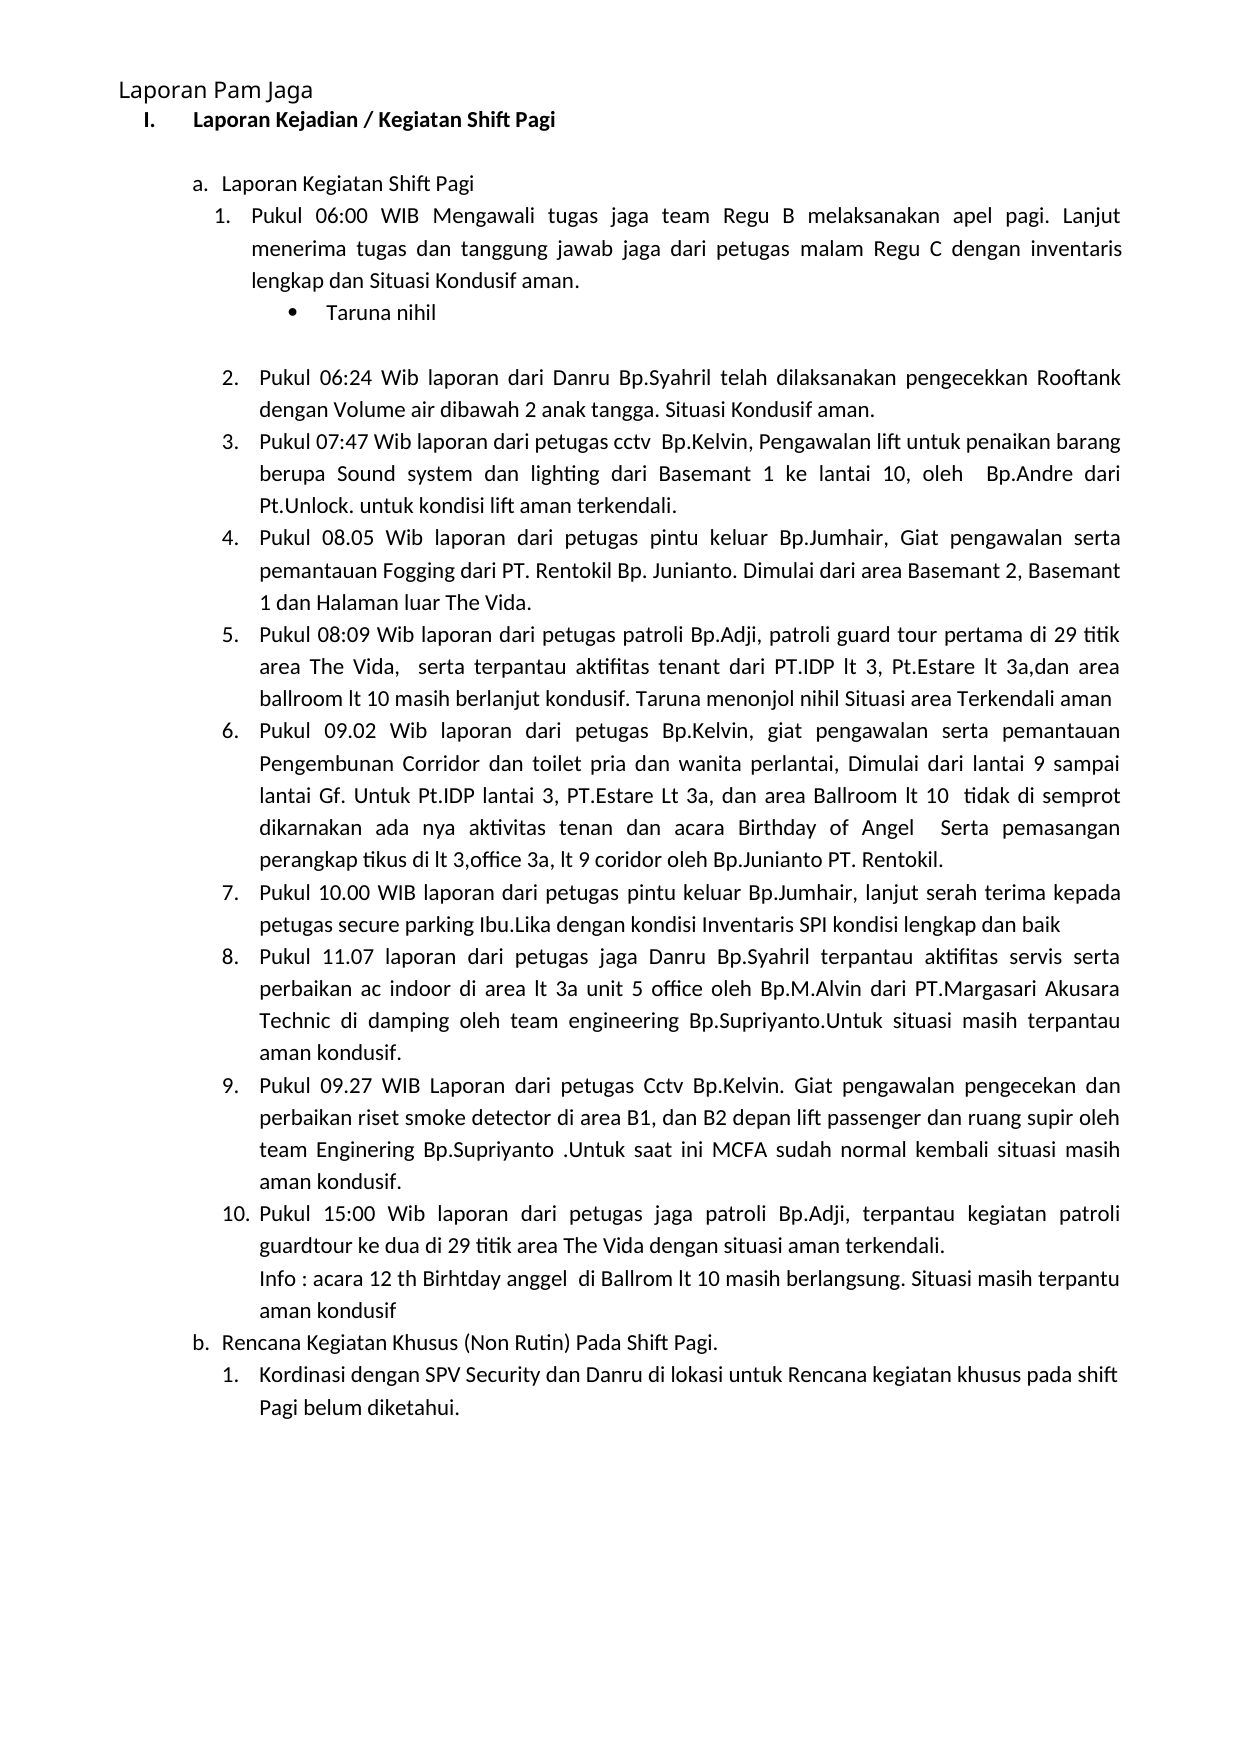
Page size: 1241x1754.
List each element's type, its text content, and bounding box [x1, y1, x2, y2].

list Pukul 07:47 Wib laporan dari petugas cctv Bp.Kelvin, Pengawalan lift untuk penaikan barang berupa Sound system dan lighting dari Basemant 1 ke lantai 10, oleh Bp.Andre dari Pt.Unlock. untuk kondisi lift aman terkendali. [222, 427, 1122, 519]
list Pukul 11.07 laporan dari petugas jaga Danru Bp.Syahril terpantau aktifitas servis serta perbaikan ac indoor di area lt 3a unit 5 office oleh Bp.M.Alvin dari PT.Margasari Akusara Technic di damping oleh team engineering Bp.Supriyanto.Untuk situasi masih terpantau aman kondusif. [222, 942, 1122, 1067]
list Pukul 08:09 Wib laporan dari petugas patroli Bp.Adji, patroli guard tour pertama di 29 titik area The Vida, serta terpantau aktifitas tenant dari PT.IDP lt 3, Pt.Estare lt 3a,dan area ballroom lt 10 masih berlanjut kondusif. Taruna menonjol nihil Situasi area Terkendali aman [222, 620, 1122, 712]
list Taruna nihil [288, 298, 1122, 326]
list Laporan Kegiatan Shift Pagi [192, 169, 1122, 197]
list Pukul 10.00 WIB laporan dari petugas pintu keluar Bp.Jumhair, lanjut serah terima kepada petugas secure parking Ibu.Lika dengan kondisi Inventaris SPI kondisi lengkap dan baik [222, 878, 1122, 938]
list Pukul 15:00 Wib laporan dari petugas jaga patroli Bp.Adji, terpantau kegiatan patroli guardtour ke dua di 29 titik area The Vida dengan situasi aman terkendali. [222, 1199, 1122, 1260]
list Rencana Kegiatan Khusus (Non Rutin) Pada Shift Pagi. [192, 1328, 1122, 1356]
list Pukul 09.02 Wib laporan dari petugas Bp.Kelvin, giat pengawalan serta pemantauan Pengembunan Corridor dan toilet pria dan wanita perlantai, Dimulai dari lantai 9 sampai lantai Gf. Untuk Pt.IDP lantai 3, PT.Estare Lt 3a, dan area Ballroom lt 10 tidak di semprot dikarnakan ada nya aktivitas tenan dan acara Birthday of Angel Serta pemasangan perangkap tikus di lt 3,office 3a, lt 9 coridor oleh Bp.Junianto PT. Rentokil. [222, 717, 1122, 873]
list Kordinasi dengan SPV Security dan Danru di lokasi untuk Rencana kegiatan khusus pada shift Pagi belum diketahui. [222, 1360, 1122, 1421]
list Pukul 09.27 WIB Laporan dari petugas Cctv Bp.Kelvin. Giat pengawalan pengecekan dan perbaikan riset smoke detector di area B1, dan B2 depan lift passenger dan ruang supir oleh team Enginering Bp.Supriyanto .Untuk saat ini MCFA sudah normal kembali situasi masih aman kondusif. [222, 1071, 1122, 1195]
list Pukul 08.05 Wib laporan dari petugas pintu keluar Bp.Jumhair, Giat pengawalan serta pemantauan Fogging dari PT. Rentokil Bp. Junianto. Dimulai dari area Basemant 2, Basemant 1 dan Halaman luar The Vida. [222, 523, 1122, 616]
list Info : acara 12 th Birhtday anggel di Ballrom lt 10 masih berlangsung. Situasi masih terpantu aman kondusif [259, 1264, 1122, 1324]
list Pukul 06:24 Wib laporan dari Danru Bp.Syahril telah dilaksanakan pengecekkan Rooftank dengan Volume air dibawah 2 anak tangga. Situasi Kondusif aman. [222, 363, 1122, 423]
list Laporan Kejadian / Kegiatan Shift Pagi [156, 105, 1122, 133]
list Pukul 06:00 WIB Mengawali tugas jaga team Regu B melaksanakan apel pagi. Lanjut menerima tugas dan tanggung jawab jaga dari petugas malam Regu C dengan inventaris lengkap dan Situasi Kondusif aman. [213, 202, 1122, 294]
